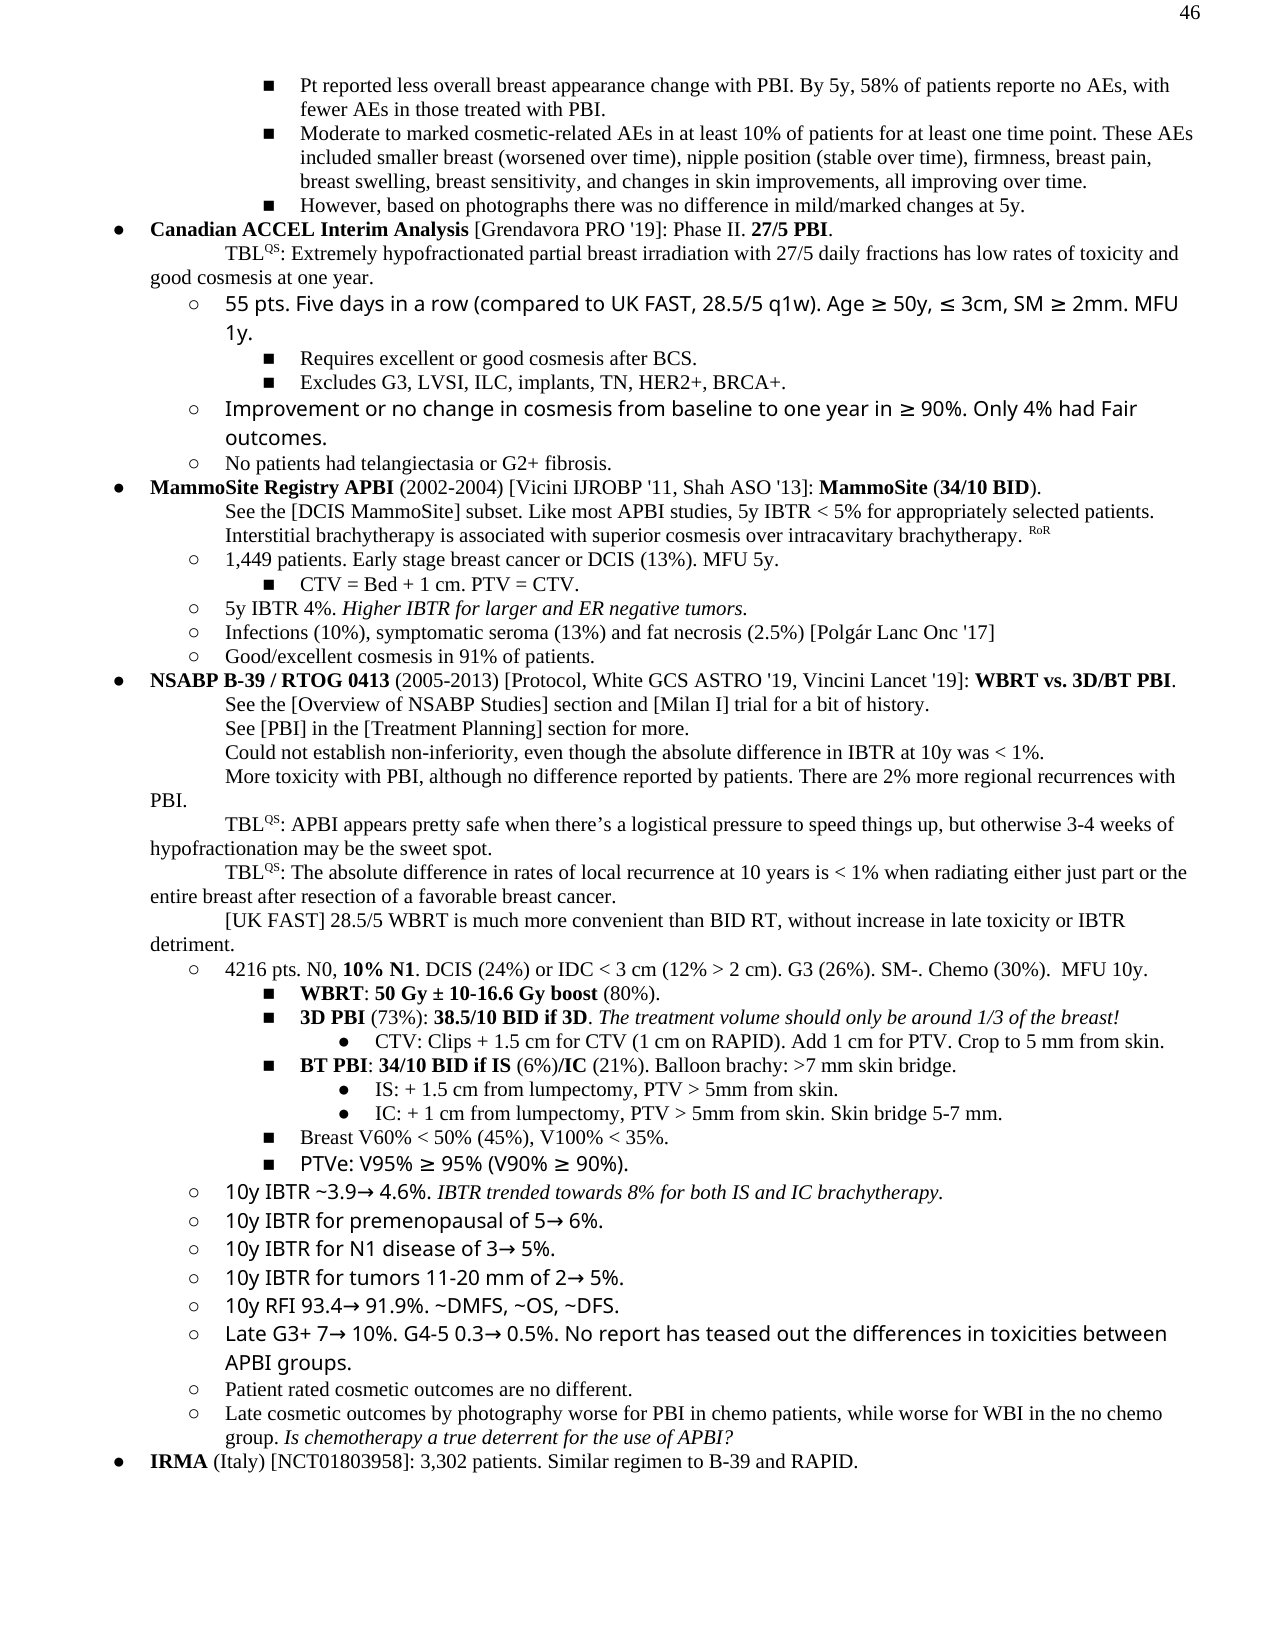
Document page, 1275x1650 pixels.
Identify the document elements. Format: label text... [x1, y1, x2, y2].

list PTVe: V95% ≥ 95% (V90% ≥ 90%). [262, 1149, 1200, 1177]
text See [PBI] in the [Treatment Planning] section for more. [150, 716, 1200, 740]
list BT PBI: 34/10 BID if IS (6%)/IC (21%). Balloon brachy: >7 mm skin bridge. [262, 1053, 1200, 1077]
list 4216 pts. N0, 10% N1. DCIS (24%) or IDC < 3 cm (12% > 2 cm). G3 (26%). SM-. Chemo (30%). MFU 10y. [187, 956, 1200, 981]
text More toxicity with PBI, although no difference reported by patients. There are 2% more regional recurrences with PBI. [150, 764, 1200, 812]
text TBLQS: APBI appears pretty safe when there’s a logistical pressure to speed things up, but otherwise 3-4 weeks of hypofractionation may be the sweet spot. [150, 812, 1200, 860]
list Late G3+ 7→ 10%. G4-5 0.3→ 0.5%. No report has teased out the differences in toxicities between APBI groups. [187, 1319, 1200, 1376]
text Interstitial brachytherapy is associated with superior cosmesis over intracavitary brachytherapy. RoR [150, 523, 1200, 547]
list Moderate to marked cosmetic-related AEs in at least 10% of patients for at least one time point. These AEs included smaller breast (worsened over time), nipple position (stable over time), firmness, breast pain, breast swelling, breast sensitivity, and changes in skin improvements, all improving over time. [262, 121, 1200, 193]
list Patient rated cosmetic outcomes are no different. [187, 1376, 1200, 1401]
list No patients had telangiectasia or G2+ fibrosis. [187, 451, 1200, 475]
list Late cosmetic outcomes by photography worse for PBI in chemo patients, while worse for WBI in the no chemo group. Is chemotherapy a true deterrent for the use of APBI? [187, 1401, 1200, 1449]
list IRMA (Italy) [NCT01803958]: 3,302 patients. Similar regimen to B-39 and RAPID. [112, 1449, 1200, 1473]
list However, based on photographs there was no difference in mild/marked changes at 5y. [262, 193, 1200, 217]
text TBLQS: The absolute difference in rates of local recurrence at 10 years is < 1% when radiating either just part or the entire breast after resection of a favorable breast cancer. [150, 860, 1200, 908]
text [UK FAST] 28.5/5 WBRT is much more convenient than BID RT, without increase in late toxicity or IBTR detriment. [150, 908, 1200, 956]
list WBRT: 50 Gy ± 10-16.6 Gy boost (80%). [262, 981, 1200, 1004]
list 3D PBI (73%): 38.5/10 BID if 3D. The treatment volume should only be around 1/3 of the breast! [262, 1004, 1200, 1029]
text See the [Overview of NSABP Studies] section and [Milan I] trial for a bit of history. [150, 692, 1200, 716]
list IC: + 1 cm from lumpectomy, PTV > 5mm from skin. Skin bridge 5-7 mm. [337, 1101, 1200, 1125]
list 5y IBTR 4%. Higher IBTR for larger and ER negative tumors. [187, 596, 1200, 619]
text Could not establish non-inferiority, even though the absolute difference in IBTR at 10y was < 1%. [150, 740, 1200, 764]
list 10y IBTR for premenopausal of 5→ 6%. [187, 1206, 1200, 1234]
list Canadian ACCEL Interim Analysis [Grendavora PRO '19]: Phase II. 27/5 PBI. [112, 217, 1200, 241]
list IS: + 1.5 cm from lumpectomy, PTV > 5mm from skin. [337, 1077, 1200, 1101]
list Excludes G3, LVSI, ILC, implants, TN, HER2+, BRCA+. [262, 370, 1200, 394]
list 55 pts. Five days in a row (compared to UK FAST, 28.5/5 q1w). Age ≥ 50y, ≤ 3cm, SM ≥ 2mm. MFU 1y. [187, 289, 1200, 346]
list CTV = Bed + 1 cm. PTV = CTV. [262, 571, 1200, 596]
list Breast V60% < 50% (45%), V100% < 35%. [262, 1125, 1200, 1149]
list 10y IBTR for tumors 11-20 mm of 2→ 5%. [187, 1263, 1200, 1291]
list 10y IBTR ~3.9→ 4.6%. IBTR trended towards 8% for both IS and IC brachytherapy. [187, 1177, 1200, 1206]
list Infections (10%), symptomatic seroma (13%) and fat necrosis (2.5%) [Polgár Lanc Onc '17] [187, 619, 1200, 644]
list NSABP B-39 / RTOG 0413 (2005-2013) [Protocol, White GCS ASTRO '19, Vincini Lancet '19]: WBRT vs. 3D/BT PBI. [112, 668, 1200, 692]
list Requires excellent or good cosmesis after BCS. [262, 346, 1200, 370]
list 10y RFI 93.4→ 91.9%. ~DMFS, ~OS, ~DFS. [187, 1291, 1200, 1319]
list MammoSite Registry APBI (2002-2004) [Vicini IJROBP '11, Shah ASO '13]: MammoSite (34/10 BID). [112, 475, 1200, 499]
list CTV: Clips + 1.5 cm for CTV (1 cm on RAPID). Add 1 cm for PTV. Crop to 5 mm from skin. [337, 1029, 1200, 1053]
list 10y IBTR for N1 disease of 3→ 5%. [187, 1234, 1200, 1263]
text TBLQS: Extremely hypofractionated partial breast irradiation with 27/5 daily fractions has low rates of toxicity and good cosmesis at one year. [150, 241, 1200, 289]
list Improvement or no change in cosmesis from baseline to one year in ≥ 90%. Only 4% had Fair outcomes. [187, 394, 1200, 451]
text See the [DCIS MammoSite] subset. Like most APBI studies, 5y IBTR < 5% for appropriately selected patients. [150, 499, 1200, 523]
list Good/excellent cosmesis in 91% of patients. [187, 644, 1200, 668]
list Pt reported less overall breast appearance change with PBI. By 5y, 58% of patients reporte no AEs, with fewer AEs in those treated with PBI. [262, 73, 1200, 121]
list 1,449 patients. Early stage breast cancer or DCIS (13%). MFU 5y. [187, 547, 1200, 571]
